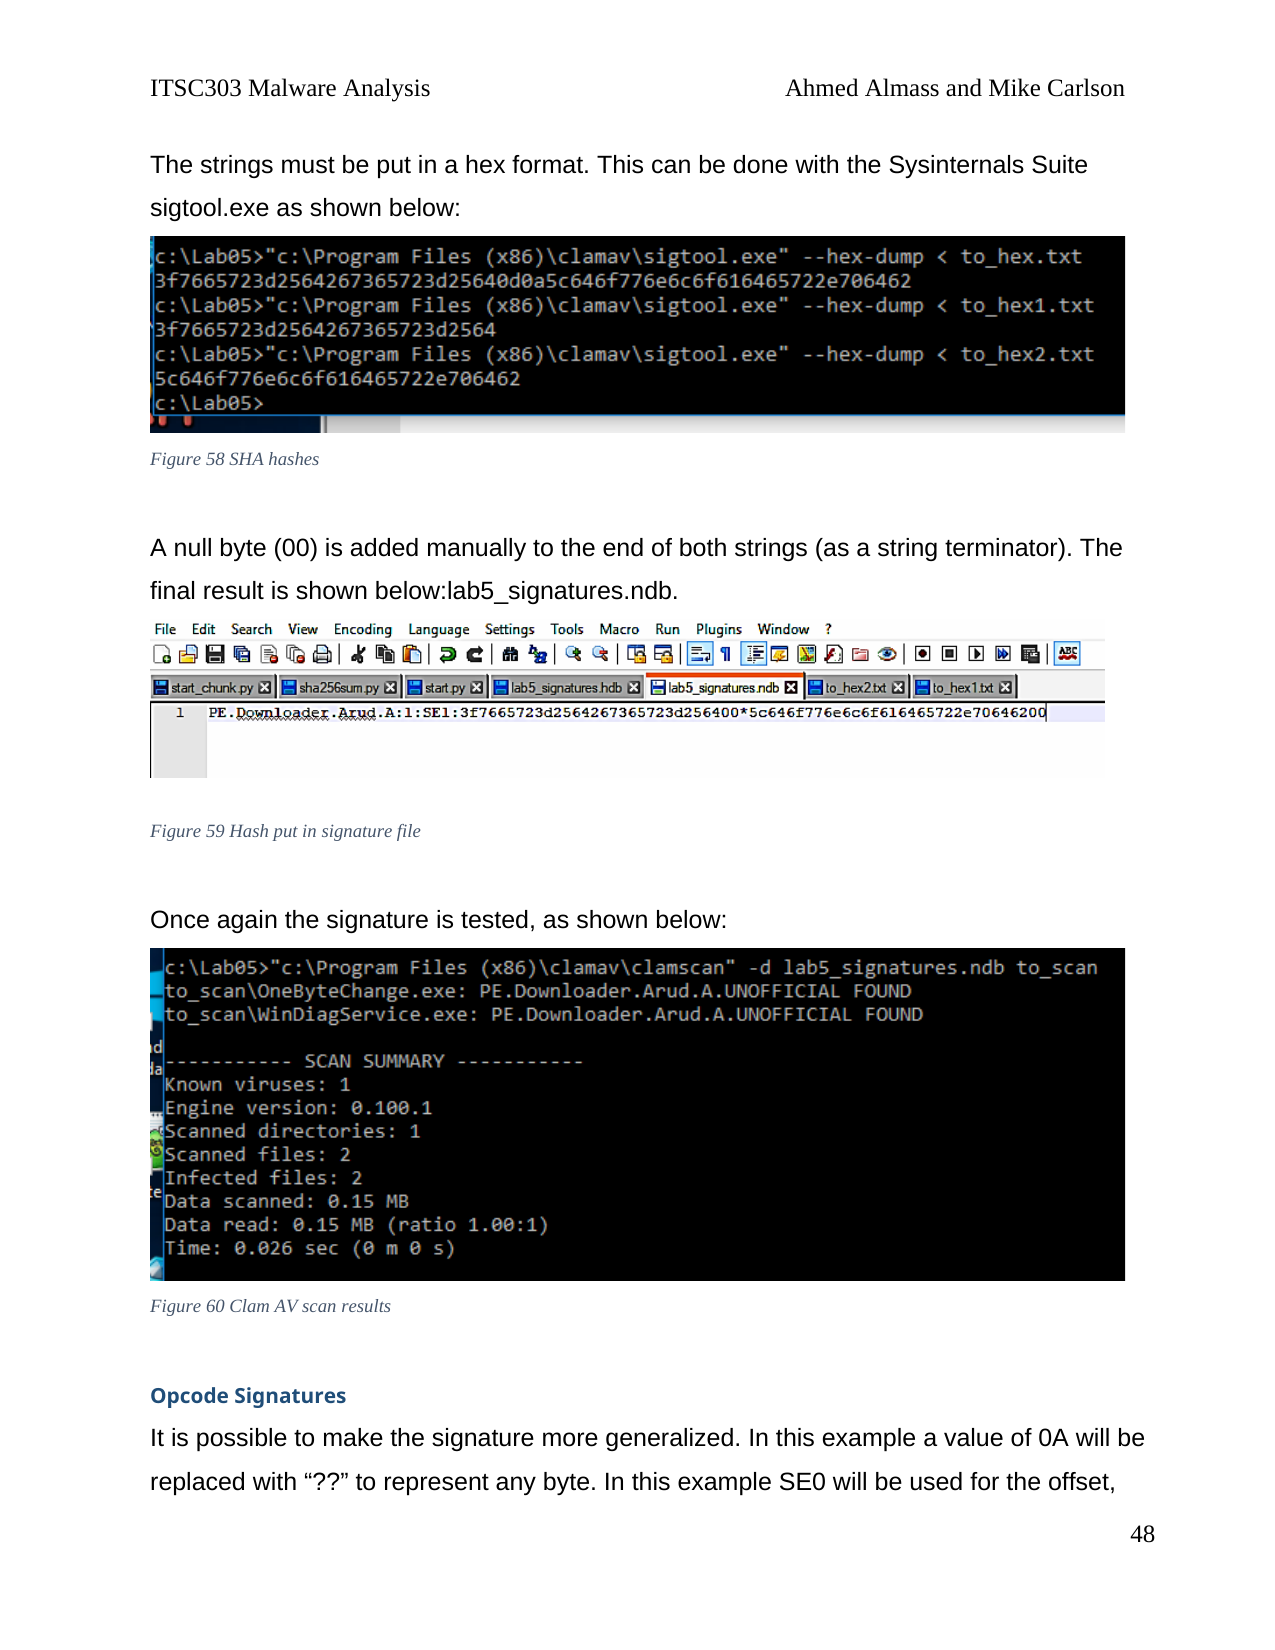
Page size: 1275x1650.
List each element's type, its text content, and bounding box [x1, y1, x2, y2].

text Once again the signature is tested, as shown below: [150, 906, 1155, 934]
picture [150, 236, 1125, 433]
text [150, 1423, 1155, 1495]
text The strings must be put in a hex format. This can be done with the Sysinternals Suite sigtool.exe as shown below: [150, 150, 1155, 222]
subtitle Opcode Signatures [150, 1381, 1155, 1409]
picture [150, 619, 1105, 778]
picture [150, 948, 1125, 1281]
text A null byte (00) is added manually to the end of both strings (as a string terminator). The final result is shown below:lab5_signatures.ndb. [150, 533, 1155, 605]
